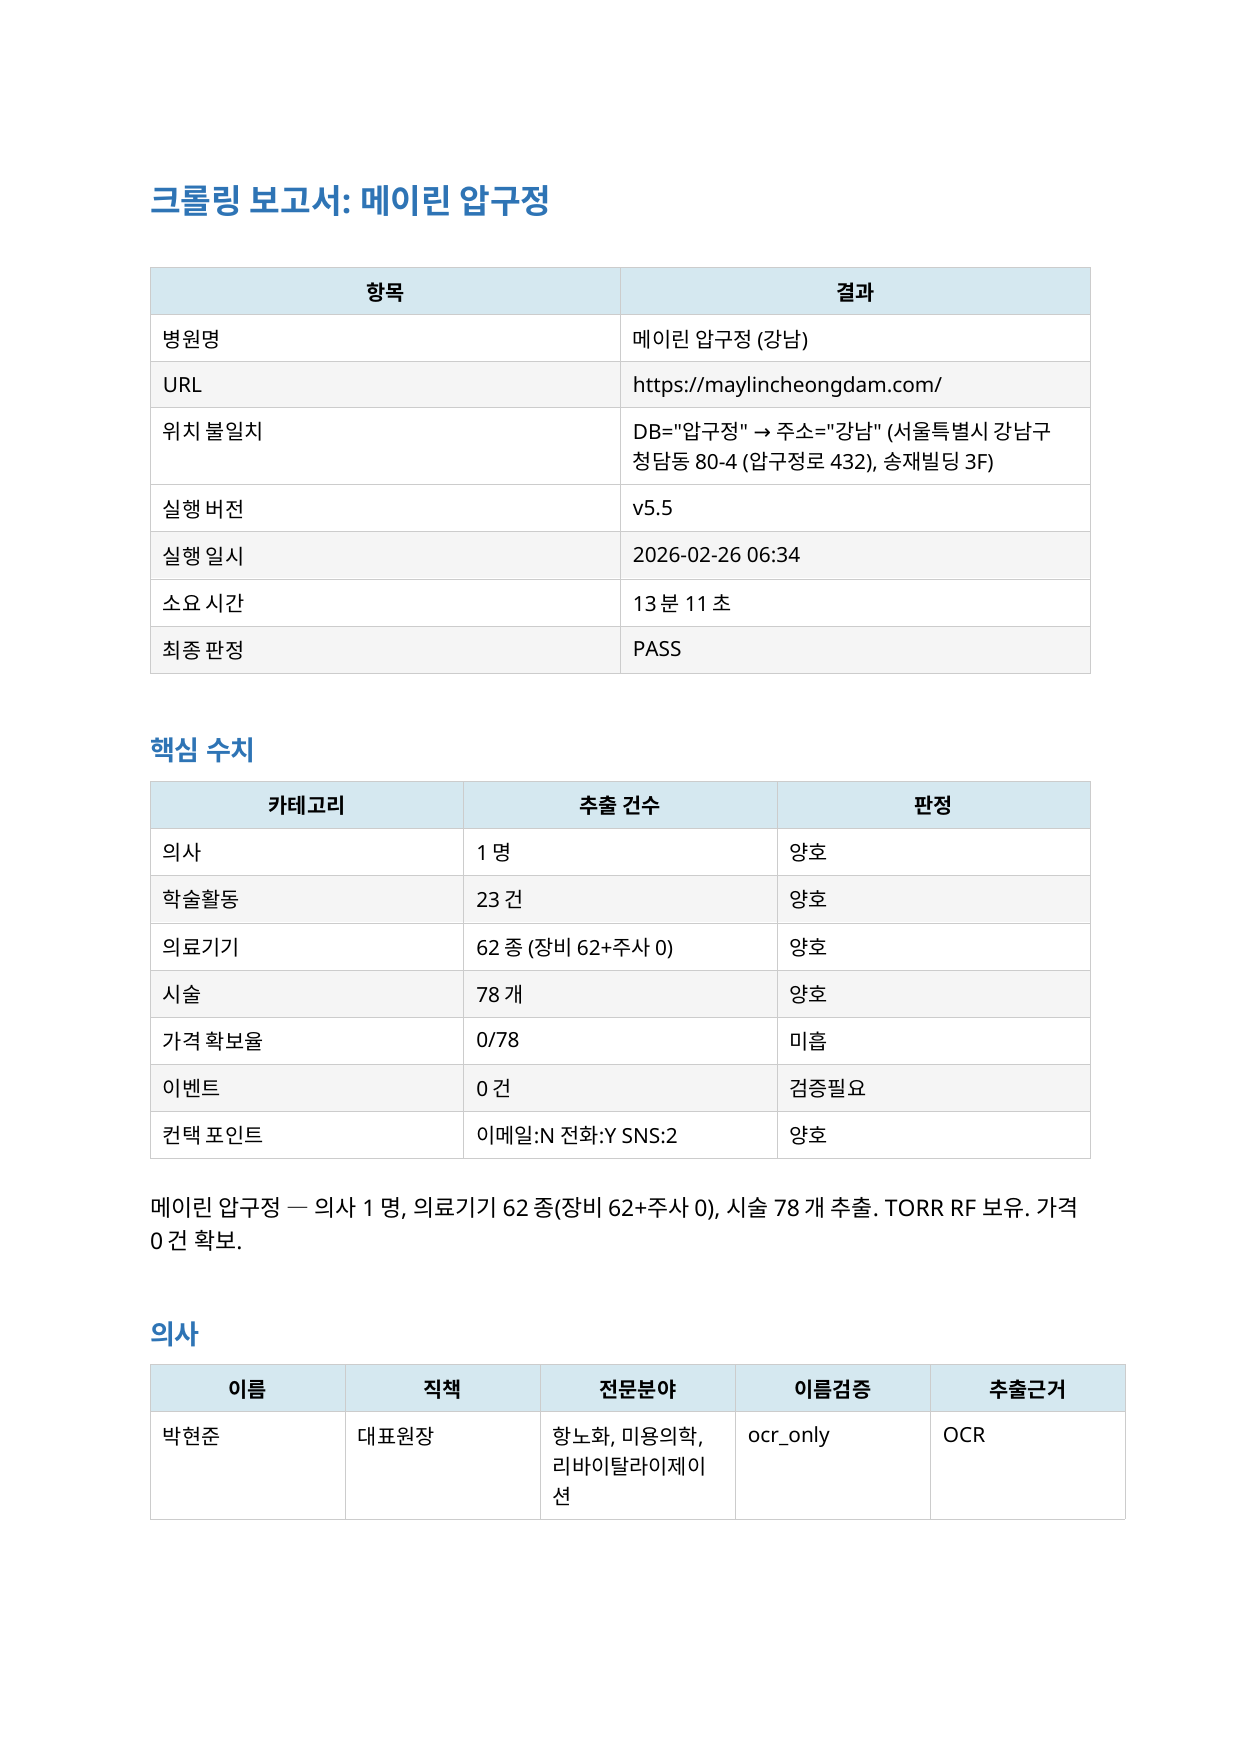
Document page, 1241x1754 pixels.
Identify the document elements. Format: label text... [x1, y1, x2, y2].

table_cell 의사 [151, 829, 463, 875]
table_cell 양호 [778, 924, 1090, 969]
table_cell 실행 일시 [151, 532, 620, 578]
table_cell DB="압구정" → 주소="강남" (서울특별시 강남구 청담동 80-4 (압구정로 432), 송재빌딩 3F) [621, 408, 1090, 484]
table_cell 62종 (장비62+주사0) [464, 924, 777, 969]
table_cell 시술 [151, 971, 463, 1017]
table_cell 컨택 포인트 [151, 1112, 463, 1158]
table_header 전문분야 [541, 1365, 735, 1411]
table_header 판정 [778, 782, 1090, 828]
table_cell v5.5 [621, 485, 1090, 531]
table_header 추출근거 [931, 1365, 1125, 1411]
table_cell 0건 [464, 1065, 777, 1111]
table_cell 의료기기 [151, 924, 463, 969]
table_cell 양호 [778, 971, 1090, 1017]
table_cell 2026-02-26 06:34 [621, 532, 1090, 578]
table_cell 항노화, 미용의학, 리바이탈라이제이션 [541, 1412, 735, 1519]
table_cell 소요 시간 [151, 580, 620, 626]
table_header 직책 [346, 1365, 540, 1411]
table_cell PASS [621, 627, 1090, 673]
table_header 이름 [151, 1365, 345, 1411]
table_cell 양호 [778, 1112, 1090, 1158]
table_cell 0/78 [464, 1018, 777, 1064]
table_cell 미흡 [778, 1018, 1090, 1064]
table_header 이름검증 [736, 1365, 930, 1411]
table_cell 메이린 압구정 (강남) [621, 315, 1090, 361]
table_cell 대표원장 [346, 1412, 540, 1519]
table_cell 양호 [778, 876, 1090, 922]
table_cell ocr_only [736, 1412, 930, 1519]
table_cell 검증필요 [778, 1065, 1090, 1111]
table_header 추출 건수 [464, 782, 777, 828]
table_cell 가격 확보율 [151, 1018, 463, 1064]
table_header 카테고리 [151, 782, 463, 828]
table_header 항목 [151, 268, 620, 314]
table_cell 병원명 [151, 315, 620, 361]
table_cell 78개 [464, 971, 777, 1017]
table_cell 1명 [464, 829, 777, 875]
subtitle 핵심 수치 [150, 729, 1090, 768]
table_cell https://maylincheongdam.com/ [621, 362, 1090, 407]
table_cell 최종 판정 [151, 627, 620, 673]
text 메이린 압구정 — 의사 1명, 의료기기 62종(장비62+주사0), 시술 78개 추출. TORR RF 보유. 가격 0건 확보. [150, 1190, 1090, 1256]
table_cell OCR [931, 1412, 1125, 1519]
table_header 결과 [621, 268, 1090, 314]
table_cell 이벤트 [151, 1065, 463, 1111]
table_cell URL [151, 362, 620, 407]
subtitle 의사 [150, 1313, 1090, 1352]
table_cell 이메일:N 전화:Y SNS:2 [464, 1112, 777, 1158]
table_cell 학술활동 [151, 876, 463, 922]
table_cell 양호 [778, 829, 1090, 875]
table_cell 위치 불일치 [151, 408, 620, 484]
table_cell 박현준 [151, 1412, 345, 1519]
table_cell 실행 버전 [151, 485, 620, 531]
subtitle 크롤링 보고서: 메이린 압구정 [150, 175, 1090, 223]
table_cell 13분 11초 [621, 580, 1090, 626]
table_cell 23건 [464, 876, 777, 922]
